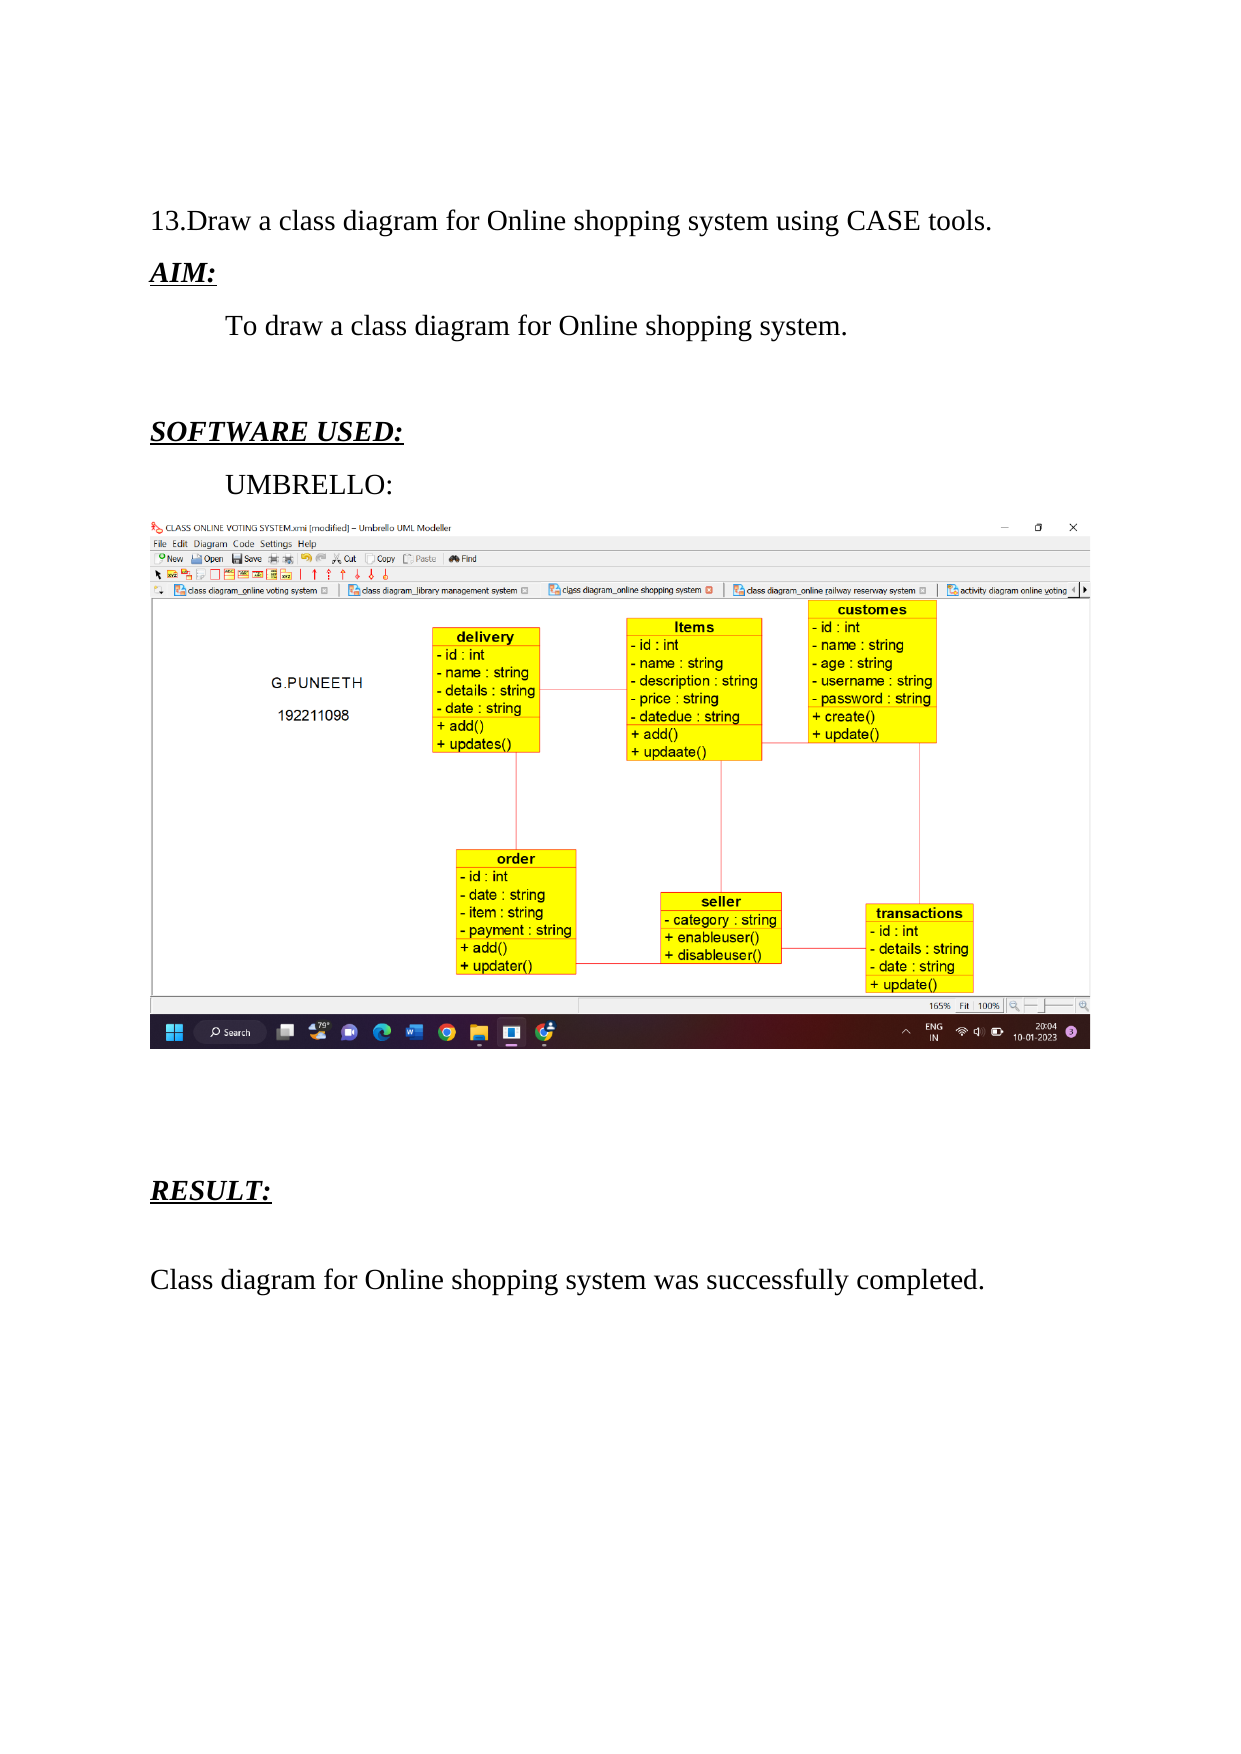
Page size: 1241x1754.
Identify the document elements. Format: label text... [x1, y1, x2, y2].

text To draw a class diagram for Online shopping system. [150, 308, 1090, 342]
text SOFTWARE USED: [150, 414, 1090, 448]
text RESULT: [150, 1173, 1090, 1207]
text AIM: [150, 256, 1090, 289]
text Class diagram for Online shopping system was successfully completed. [150, 1226, 1090, 1296]
text UMBRELLO: [150, 467, 1090, 500]
text 13.Draw a class diagram for Online shopping system using CASE tools. [150, 203, 1090, 236]
picture [150, 519, 1091, 1049]
